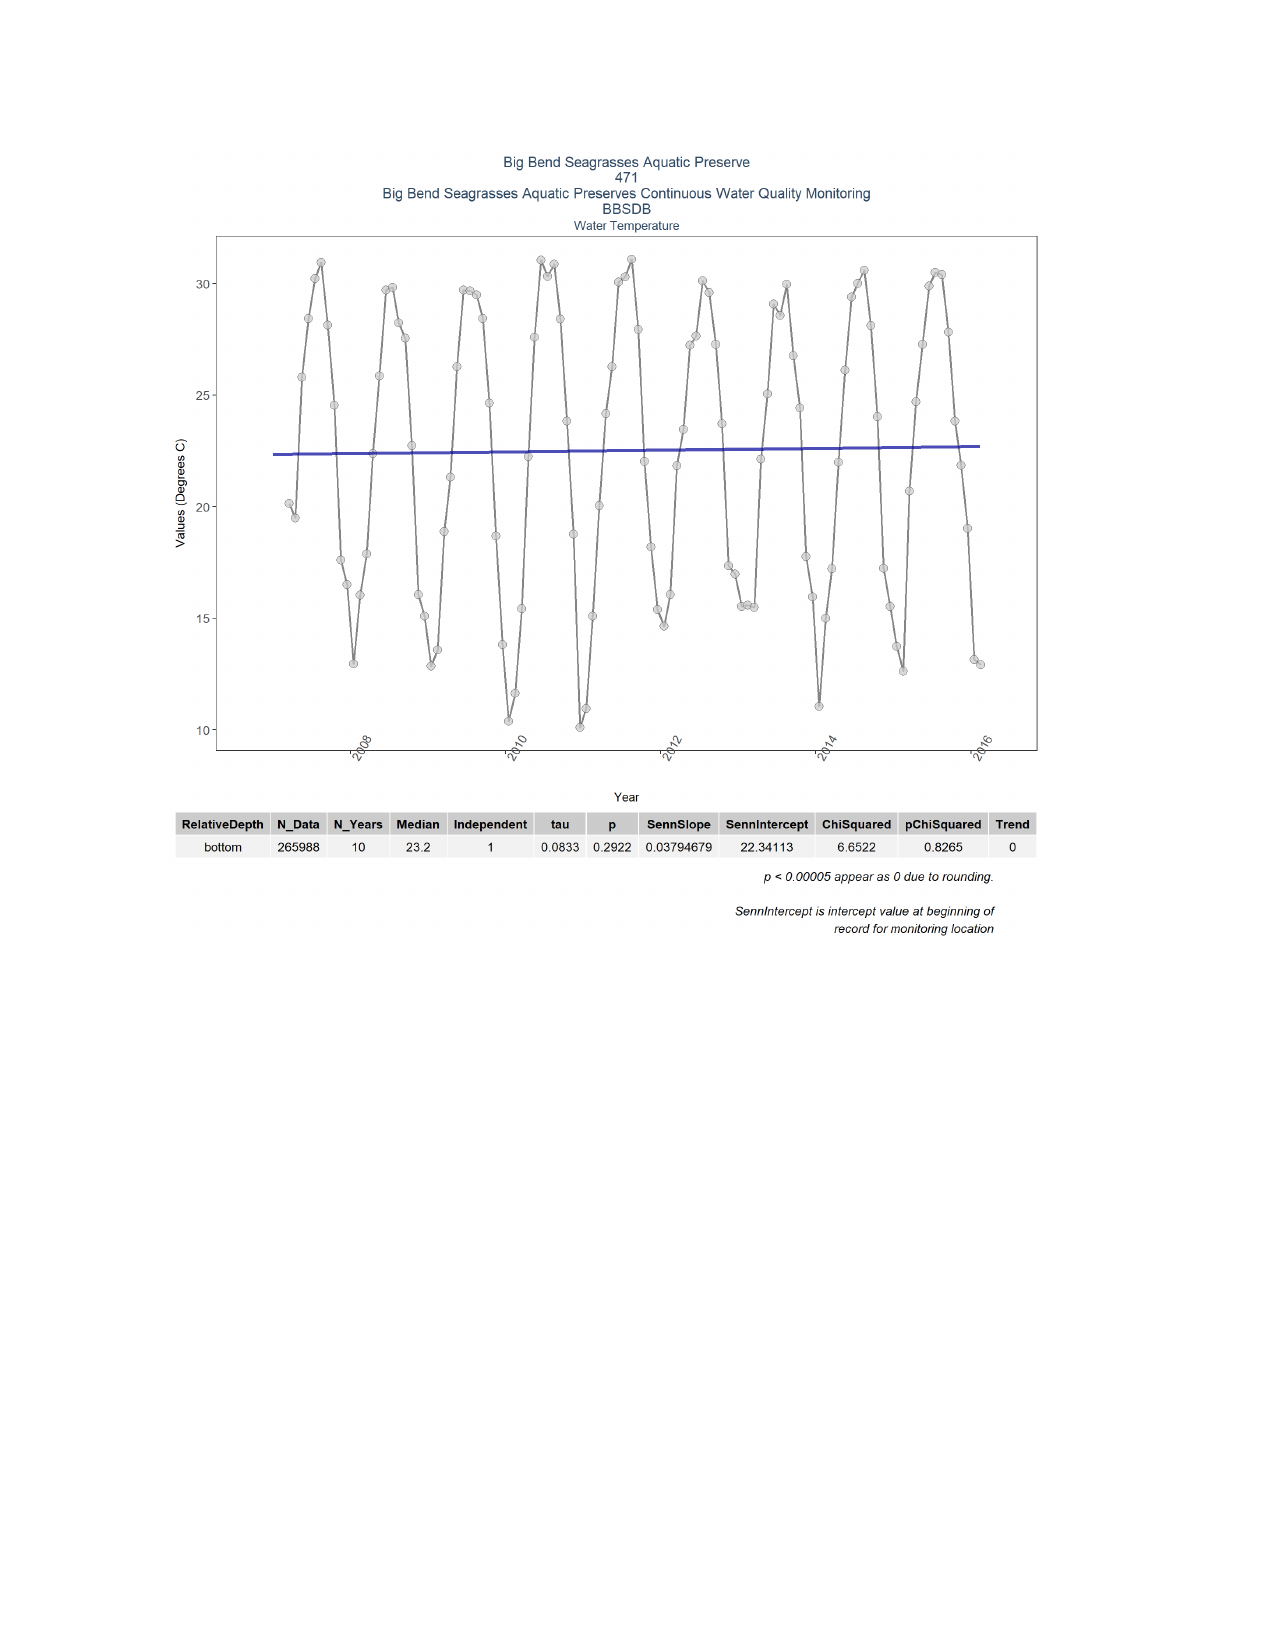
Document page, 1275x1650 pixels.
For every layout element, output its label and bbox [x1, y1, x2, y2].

picture [168, 150, 1044, 938]
